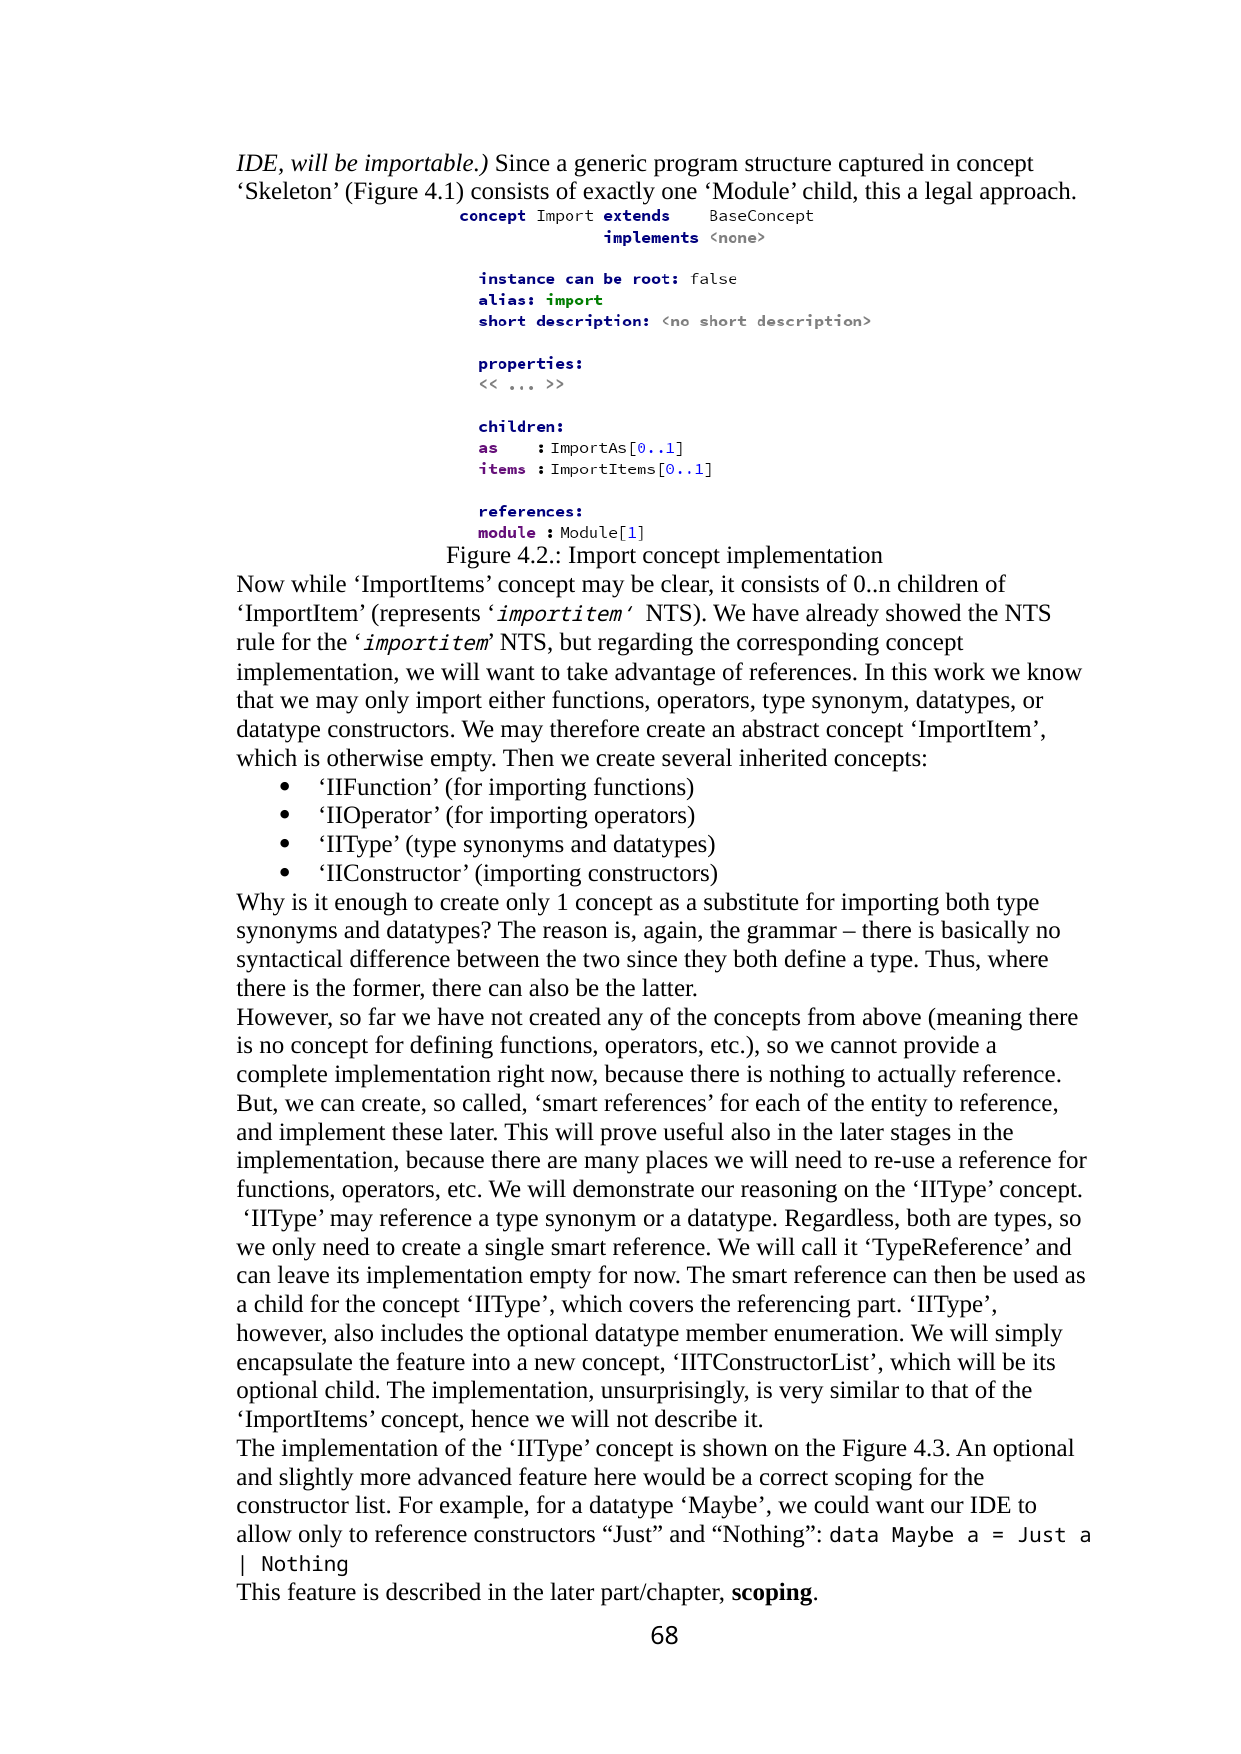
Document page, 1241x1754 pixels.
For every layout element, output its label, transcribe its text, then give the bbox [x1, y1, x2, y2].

list ‘IIOperator’ (for importing operators) [280, 801, 1092, 829]
list ‘IIConstructor’ (importing constructors) [280, 858, 1092, 887]
list ‘IIFunction’ (for importing functions) [280, 772, 1092, 801]
text Now while ‘ImportItems’ concept may be clear, it consists of 0..n children of ‘ImportItem’ (represents ‘importitem‘ NTS). We have already showed the NTS rule for the ‘importitem’ NTS, but regarding the corresponding concept implementation, we will want to take advantage of references. In this work we know that we may only import either functions, operators, type synonym, datatypes, or datatype constructors. We may therefore create an abstract concept ‘ImportItem’, which is otherwise empty. Then we create several inherited concepts: [236, 569, 1092, 772]
list ‘IIType’ (type synonyms and datatypes) [280, 829, 1092, 858]
text However, so far we have not created any of the concepts from above (meaning there is no concept for defining functions, operators, etc.), so we cannot provide a complete implementation right now, because there is nothing to actually reference. But, we can create, so called, ‘smart references’ for each of the entity to reference, and implement these later. This will prove useful also in the later stages in the implementation, because there are many places we will need to re-use a reference for functions, operators, etc. We will demonstrate our reasoning on the ‘IIType’ concept. [236, 1002, 1092, 1203]
text The implementation of the ‘IIType’ concept is shown on the Figure 4.3. An optional and slightly more advanced feature here would be a correct scoping for the constructor list. For example, for a datatype ‘Maybe’, we could want our IDE to allow only to reference constructors “Just” and “Nothing”: data Maybe a = Just a | Nothing [236, 1433, 1092, 1577]
text Figure 4.2.: Import concept implementation [236, 540, 1092, 569]
text Why is it enough to create only 1 concept as a substitute for importing both type synonyms and datatypes? The reason is, again, the grammar – there is basically no syntactical difference between the two since they both define a type. Thus, where there is the former, there can also be the latter. [236, 887, 1092, 1002]
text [236, 148, 1092, 205]
picture [452, 205, 877, 541]
text This feature is described in the later part/chapter, scoping. [236, 1577, 1092, 1606]
text ‘IIType’ may reference a type synonym or a datatype. Regardless, both are types, so we only need to create a single smart reference. We will call it ‘TypeReference’ and can leave its implementation empty for now. The smart reference can then be used as a child for the concept ‘IIType’, which covers the referencing part. ‘IIType’, however, also includes the optional datatype member enumeration. We will simply encapsulate the feature into a new concept, ‘IITConstructorList’, which will be its optional child. The implementation, unsurprisingly, is very similar to that of the ‘ImportItems’ concept, hence we will not describe it. [236, 1203, 1092, 1433]
